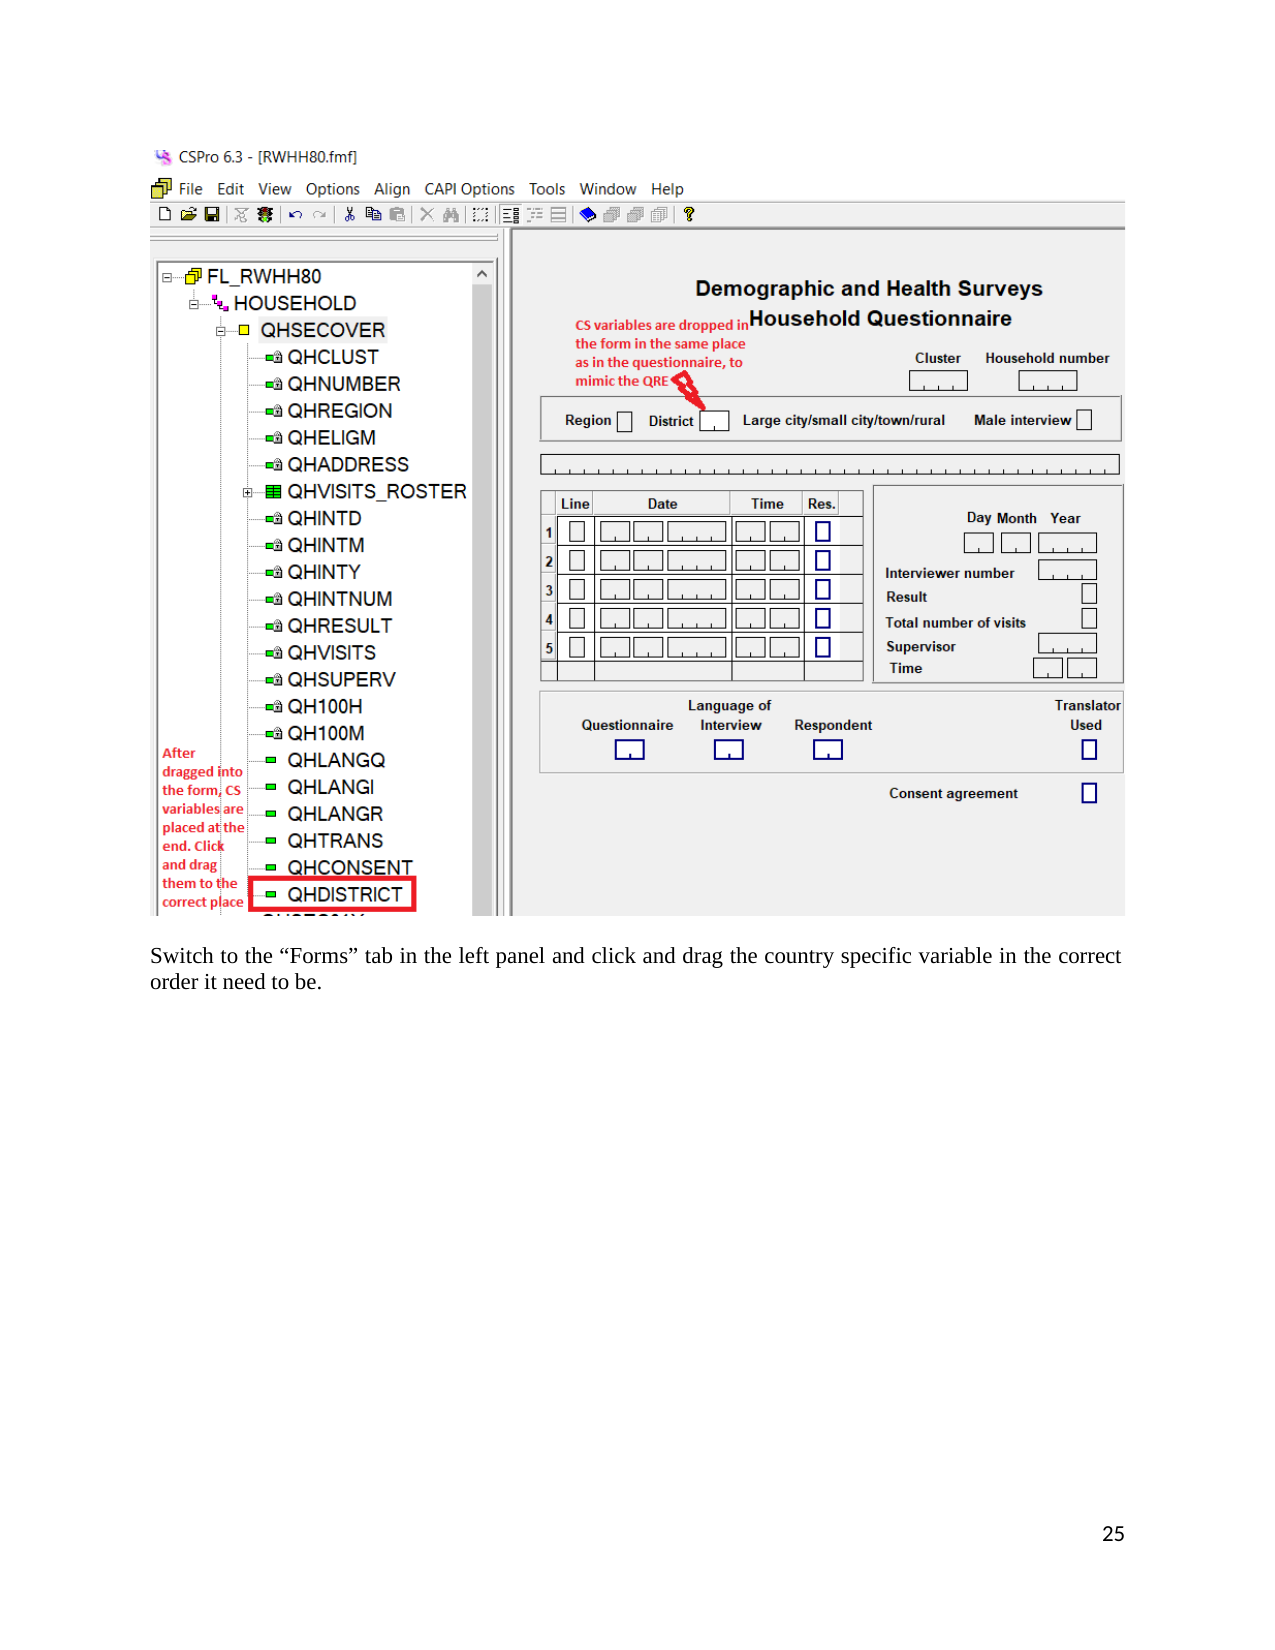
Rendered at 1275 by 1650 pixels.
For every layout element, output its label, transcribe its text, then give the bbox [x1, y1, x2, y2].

text Switch to the “Forms” tab in the left panel and click and drag the country specific variable in the correct order it need to be. [150, 942, 1125, 995]
picture [150, 150, 1125, 916]
